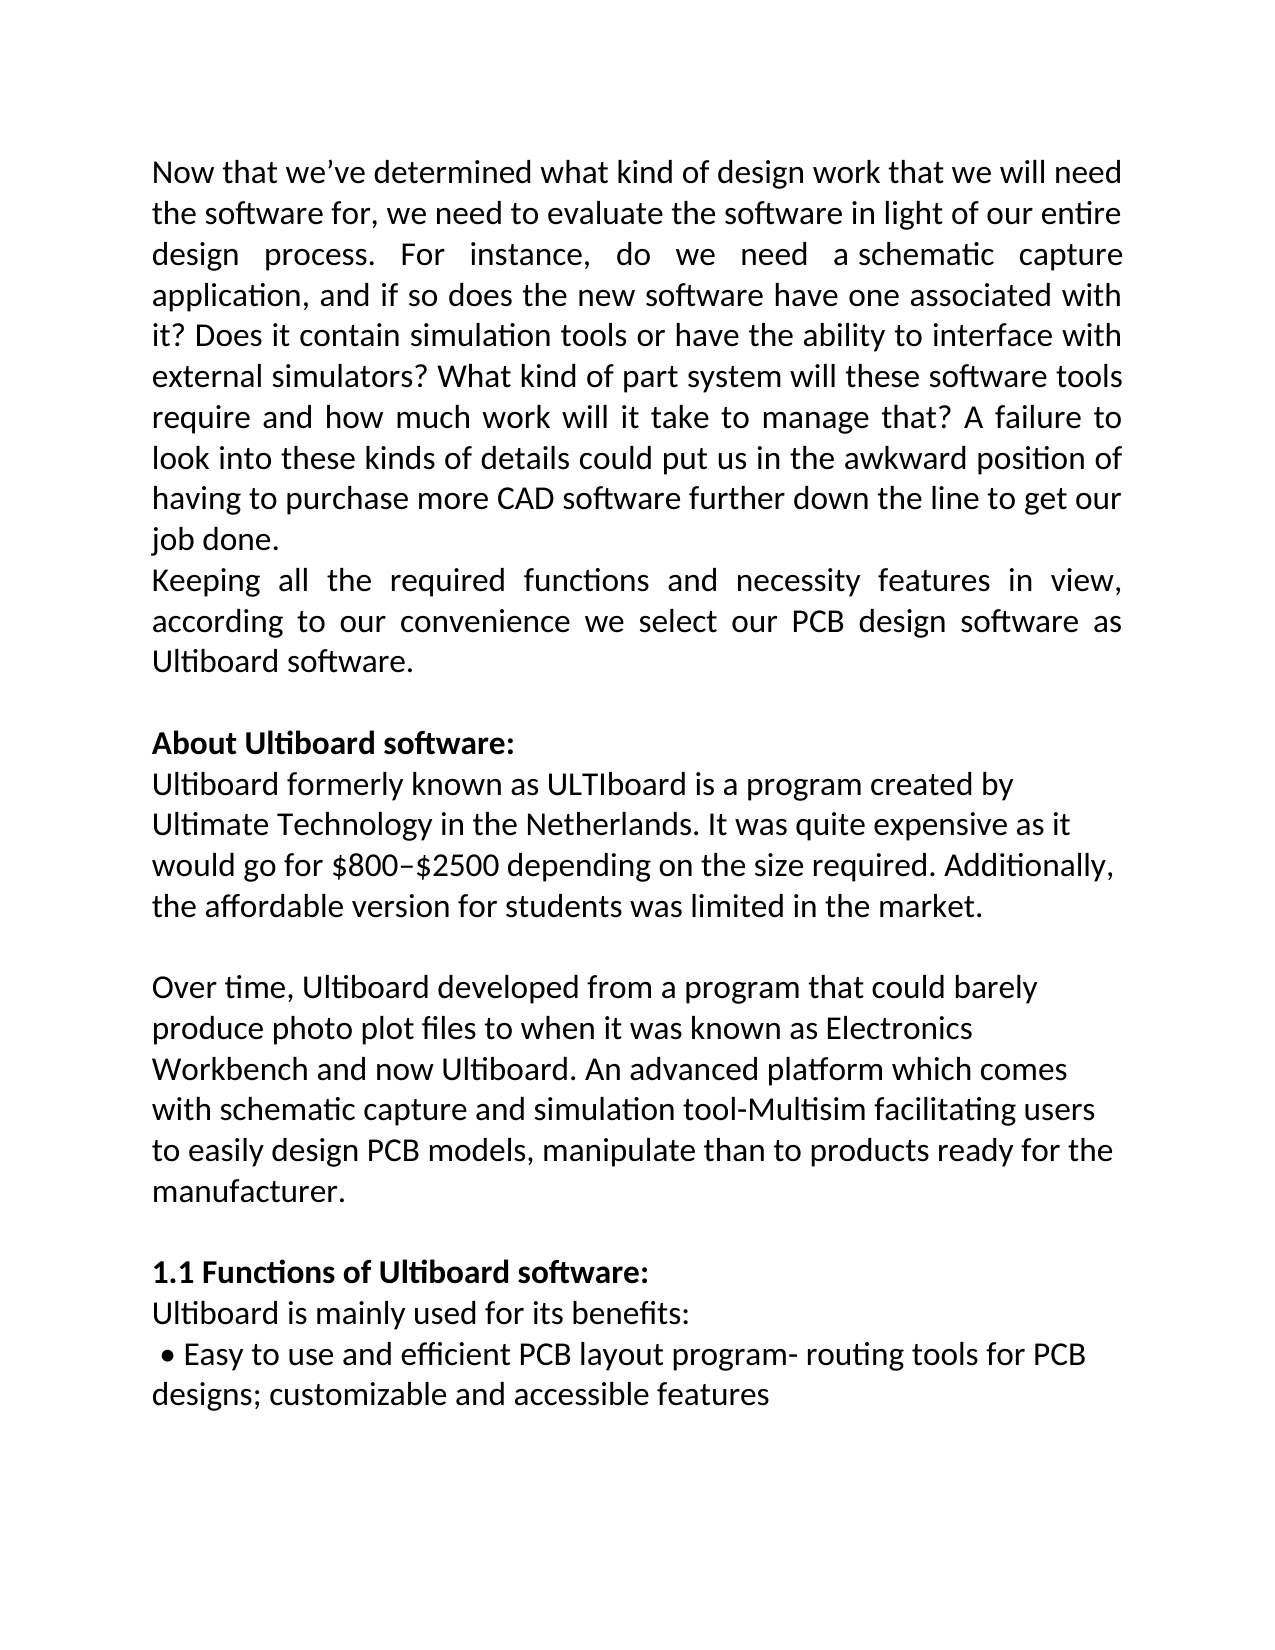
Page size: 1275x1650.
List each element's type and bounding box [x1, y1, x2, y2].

table_header [150, 150, 1125, 1497]
